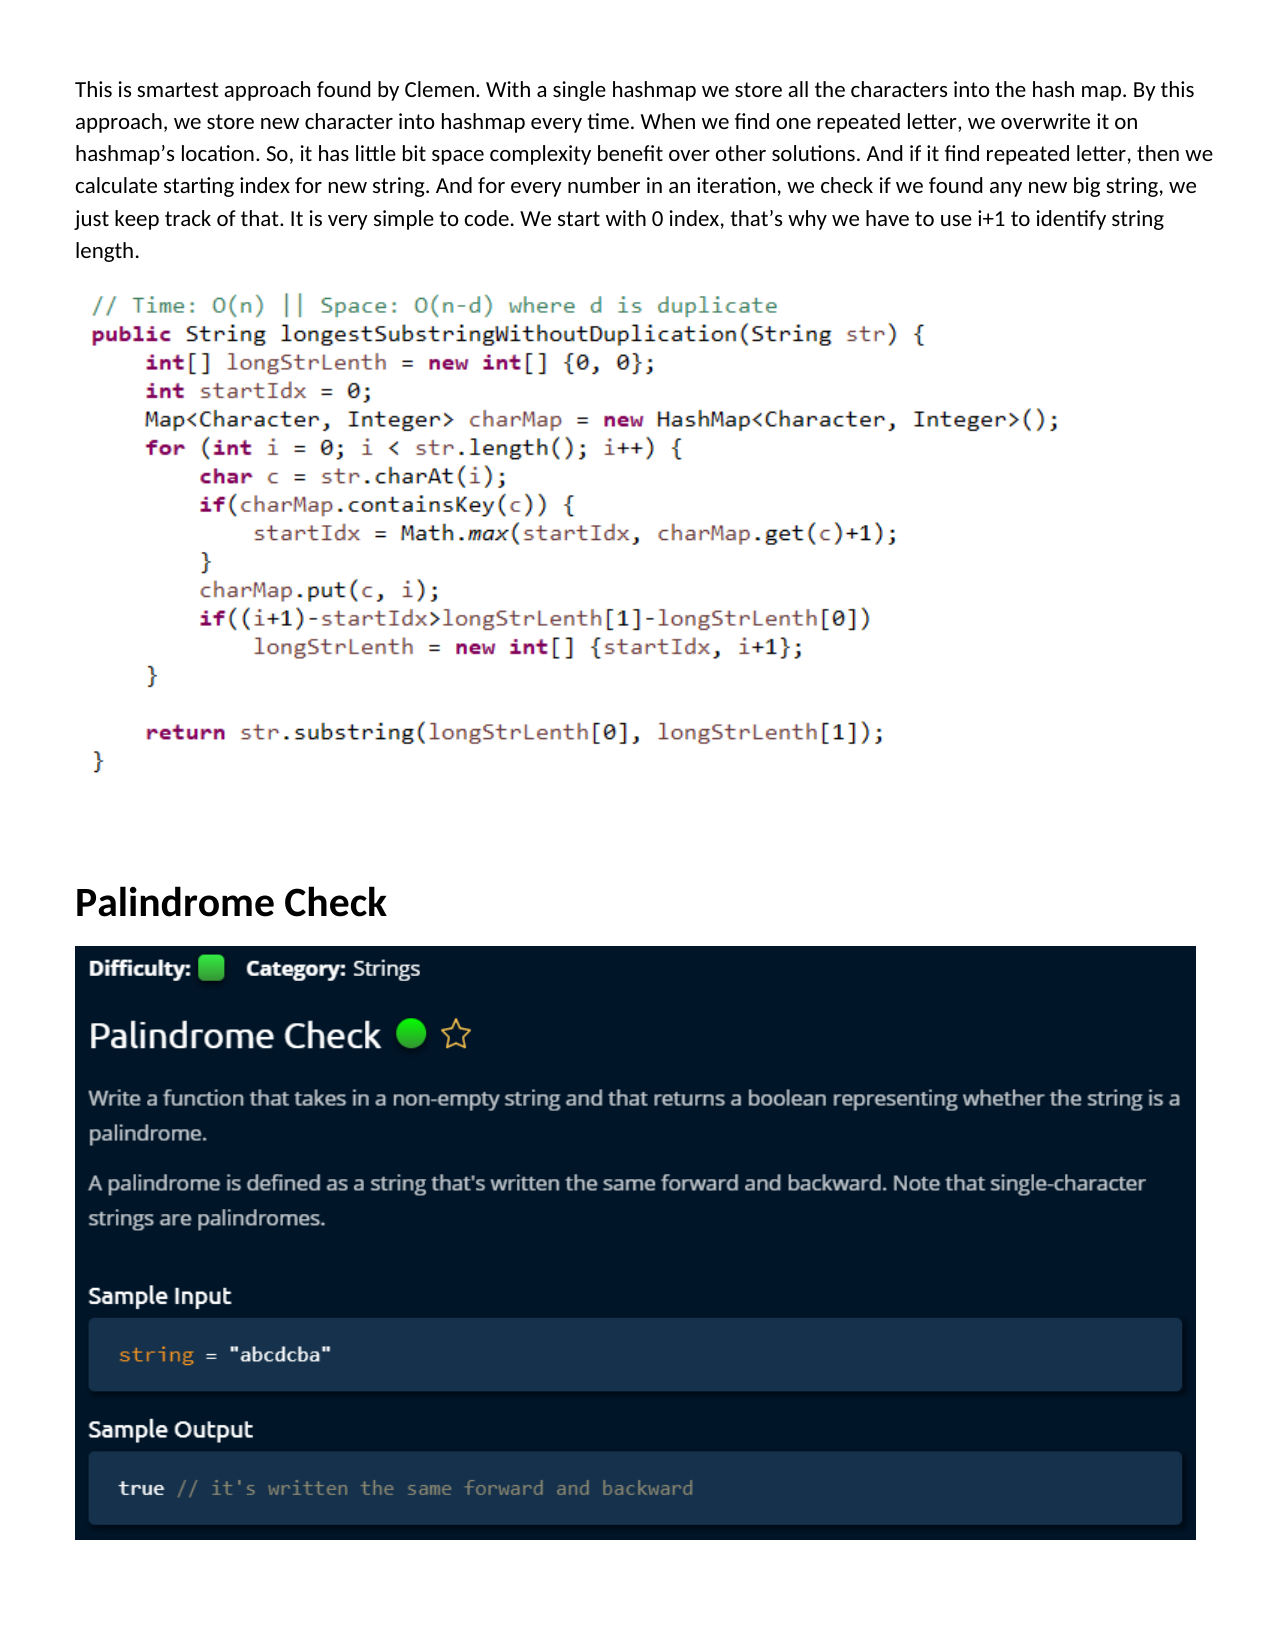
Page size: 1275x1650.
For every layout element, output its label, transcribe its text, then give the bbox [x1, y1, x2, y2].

picture [75, 280, 1070, 789]
picture [75, 946, 1196, 1540]
text This is smartest approach found by Clemen. With a single hashmap we store all the characters into the hash map. By this approach, we store new character into hashmap every time. When we find one repeated letter, we overwrite it on hashmap’s location. So, it has little bit space complexity benefit over other solutions. And if it find repeated letter, then we calculate starting index for new string. And for every number in an iteration, we check if we found any new big string, we just keep track of that. It is very simple to code. We start with 0 index, that’s why we have to use i+1 to identify string length. [75, 75, 1230, 264]
text Palindrome Check [75, 876, 1230, 927]
